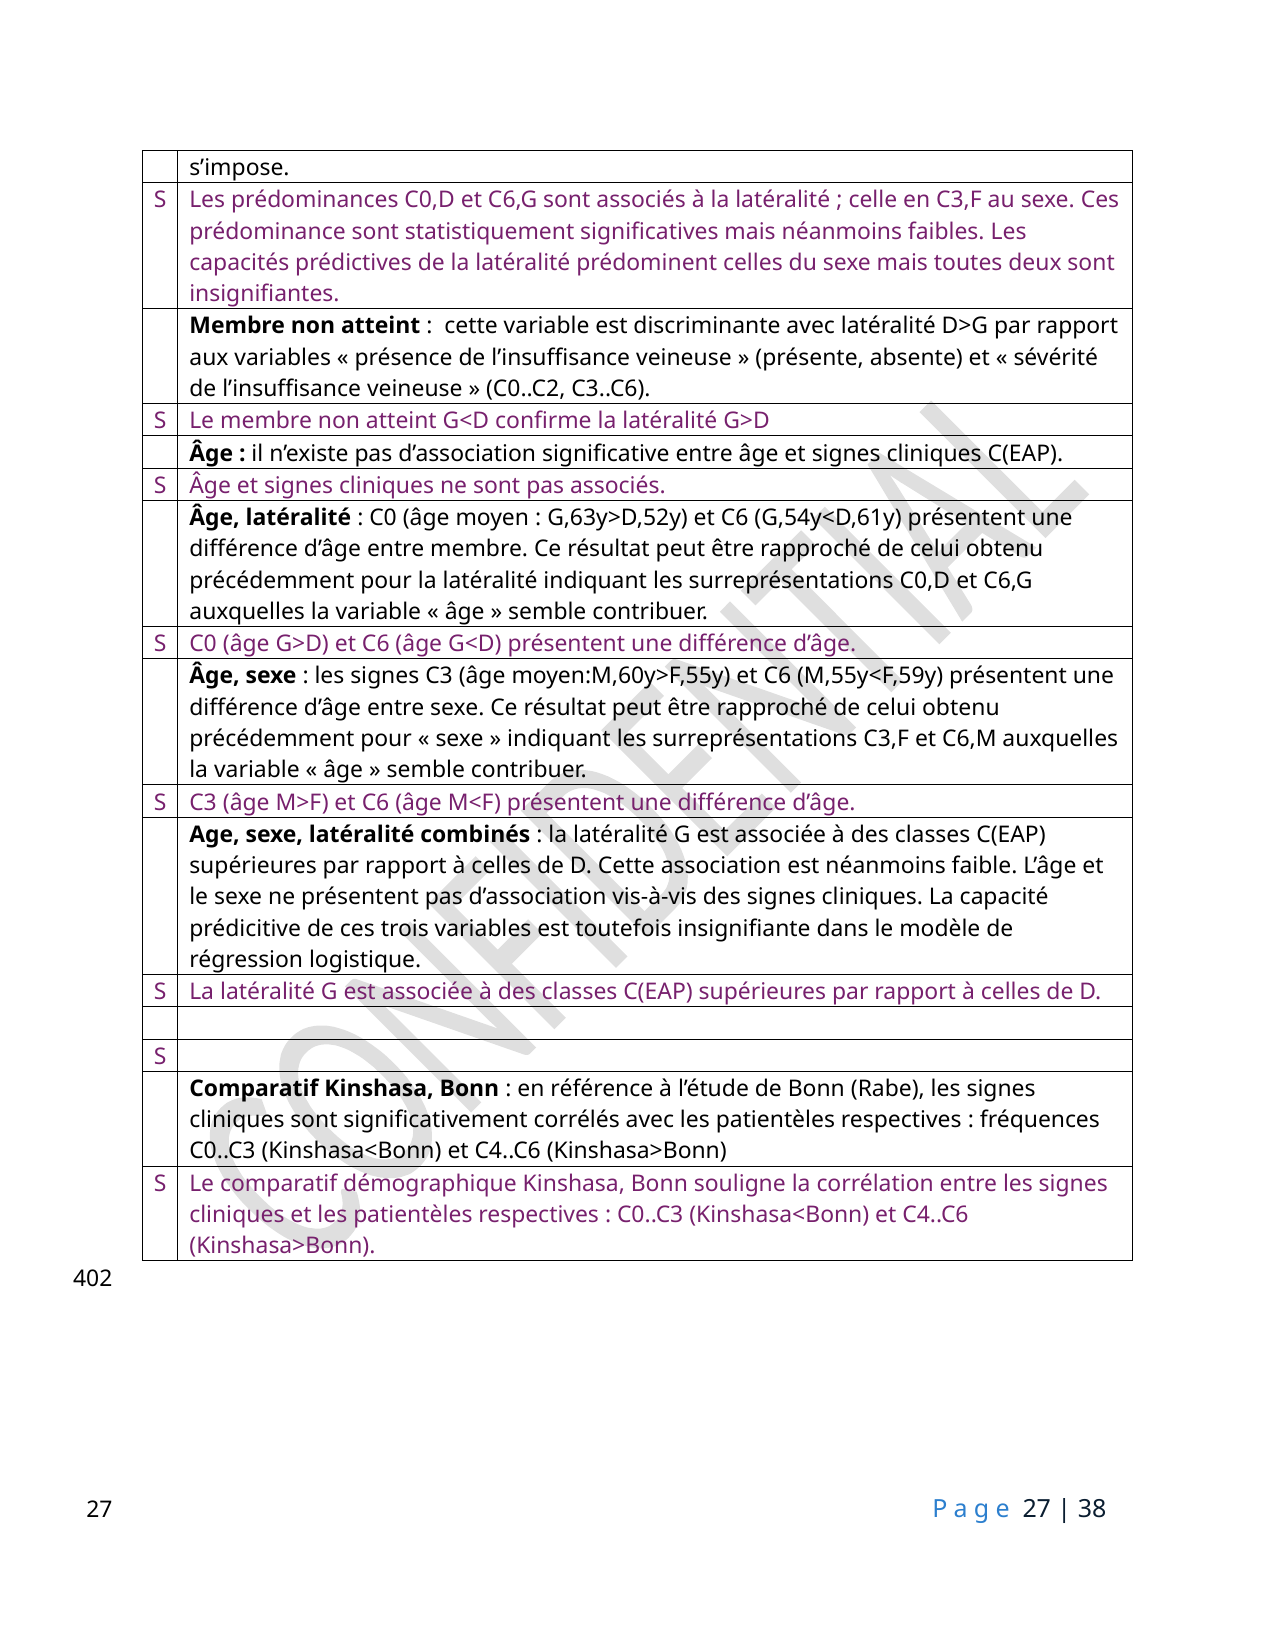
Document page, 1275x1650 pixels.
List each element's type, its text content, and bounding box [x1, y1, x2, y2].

table_cell S [143, 404, 177, 435]
table_cell Comparatif Kinshasa, Bonn : en référence à l’étude de Bonn (Rabe), les signes cliniques sont significativement corrélés avec les patientèles respectives : fréquences C0..C3 (Kinshasa<Bonn) et C4..C6 (Kinshasa>Bonn) [178, 1072, 1132, 1166]
table_cell [143, 659, 177, 784]
table_cell [143, 1072, 177, 1166]
table_cell Le membre non atteint G<D confirme la latéralité G>D [178, 404, 1132, 435]
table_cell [178, 151, 1132, 182]
table_cell S [143, 1167, 177, 1260]
table_cell S [143, 975, 177, 1006]
table_cell [143, 309, 177, 403]
table_cell S [143, 785, 177, 817]
table_cell [143, 818, 177, 974]
table_cell [143, 151, 177, 182]
table_cell Âge et signes cliniques ne sont pas associés. [178, 469, 1132, 500]
table_cell C3 (âge M>F) et C6 (âge M<F) présentent une différence d’âge. [178, 785, 1132, 817]
table_cell C0 (âge G>D) et C6 (âge G<D) présentent une différence d’âge. [178, 627, 1132, 658]
table_cell [178, 1007, 1132, 1038]
table_cell S [143, 1040, 177, 1071]
table_cell Âge : il n’existe pas d’association significative entre âge et signes cliniques C(EAP). [178, 436, 1132, 468]
table_cell [143, 1007, 177, 1038]
table_cell Les prédominances C0,D et C6,G sont associés à la latéralité ; celle en C3,F au sexe. Ces prédominance sont statistiquement significatives mais néanmoins faibles. Les capacités prédictives de la latéralité prédominent celles du sexe mais toutes deux sont insignifiantes. [178, 183, 1132, 308]
table_cell S [143, 627, 177, 658]
table_cell S [143, 183, 177, 308]
table_cell La latéralité G est associée à des classes C(EAP) supérieures par rapport à celles de D. [178, 975, 1132, 1006]
table_cell [178, 1040, 1132, 1071]
table_cell Âge, latéralité : C0 (âge moyen : G,63y>D,52y) et C6 (G,54y<D,61y) présentent une différence d’âge entre membre. Ce résultat peut être rapproché de celui obtenu précédemment pour la latéralité indiquant les surreprésentations C0,D et C6,G auxquelles la variable « âge » semble contribuer. [178, 501, 1132, 626]
table_cell Age, sexe, latéralité combinés : la latéralité G est associée à des classes C(EAP) supérieures par rapport à celles de D. Cette association est néanmoins faible. L’âge et le sexe ne présentent pas d’association vis-à-vis des signes cliniques. La capacité prédicitive de ces trois variables est toutefois insignifiante dans le modèle de régression logistique. [178, 818, 1132, 974]
table_cell Membre non atteint : cette variable est discriminante avec latéralité D>G par rapport aux variables « présence de l’insuffisance veineuse » (présente, absente) et « sévérité de l’insuffisance veineuse » (C0..C2, C3..C6). [178, 309, 1132, 403]
table_cell [143, 501, 177, 626]
table_cell S [143, 469, 177, 500]
table_cell Âge, sexe : les signes C3 (âge moyen:M,60y>F,55y) et C6 (M,55y<F,59y) présentent une différence d’âge entre sexe. Ce résultat peut être rapproché de celui obtenu précédemment pour « sexe » indiquant les surreprésentations C3,F et C6,M auxquelles la variable « âge » semble contribuer. [178, 659, 1132, 784]
table_cell Le comparatif démographique Kinshasa, Bonn souligne la corrélation entre les signes cliniques et les patientèles respectives : C0..C3 (Kinshasa<Bonn) et C4..C6 (Kinshasa>Bonn). [178, 1167, 1132, 1260]
table_cell [143, 436, 177, 468]
